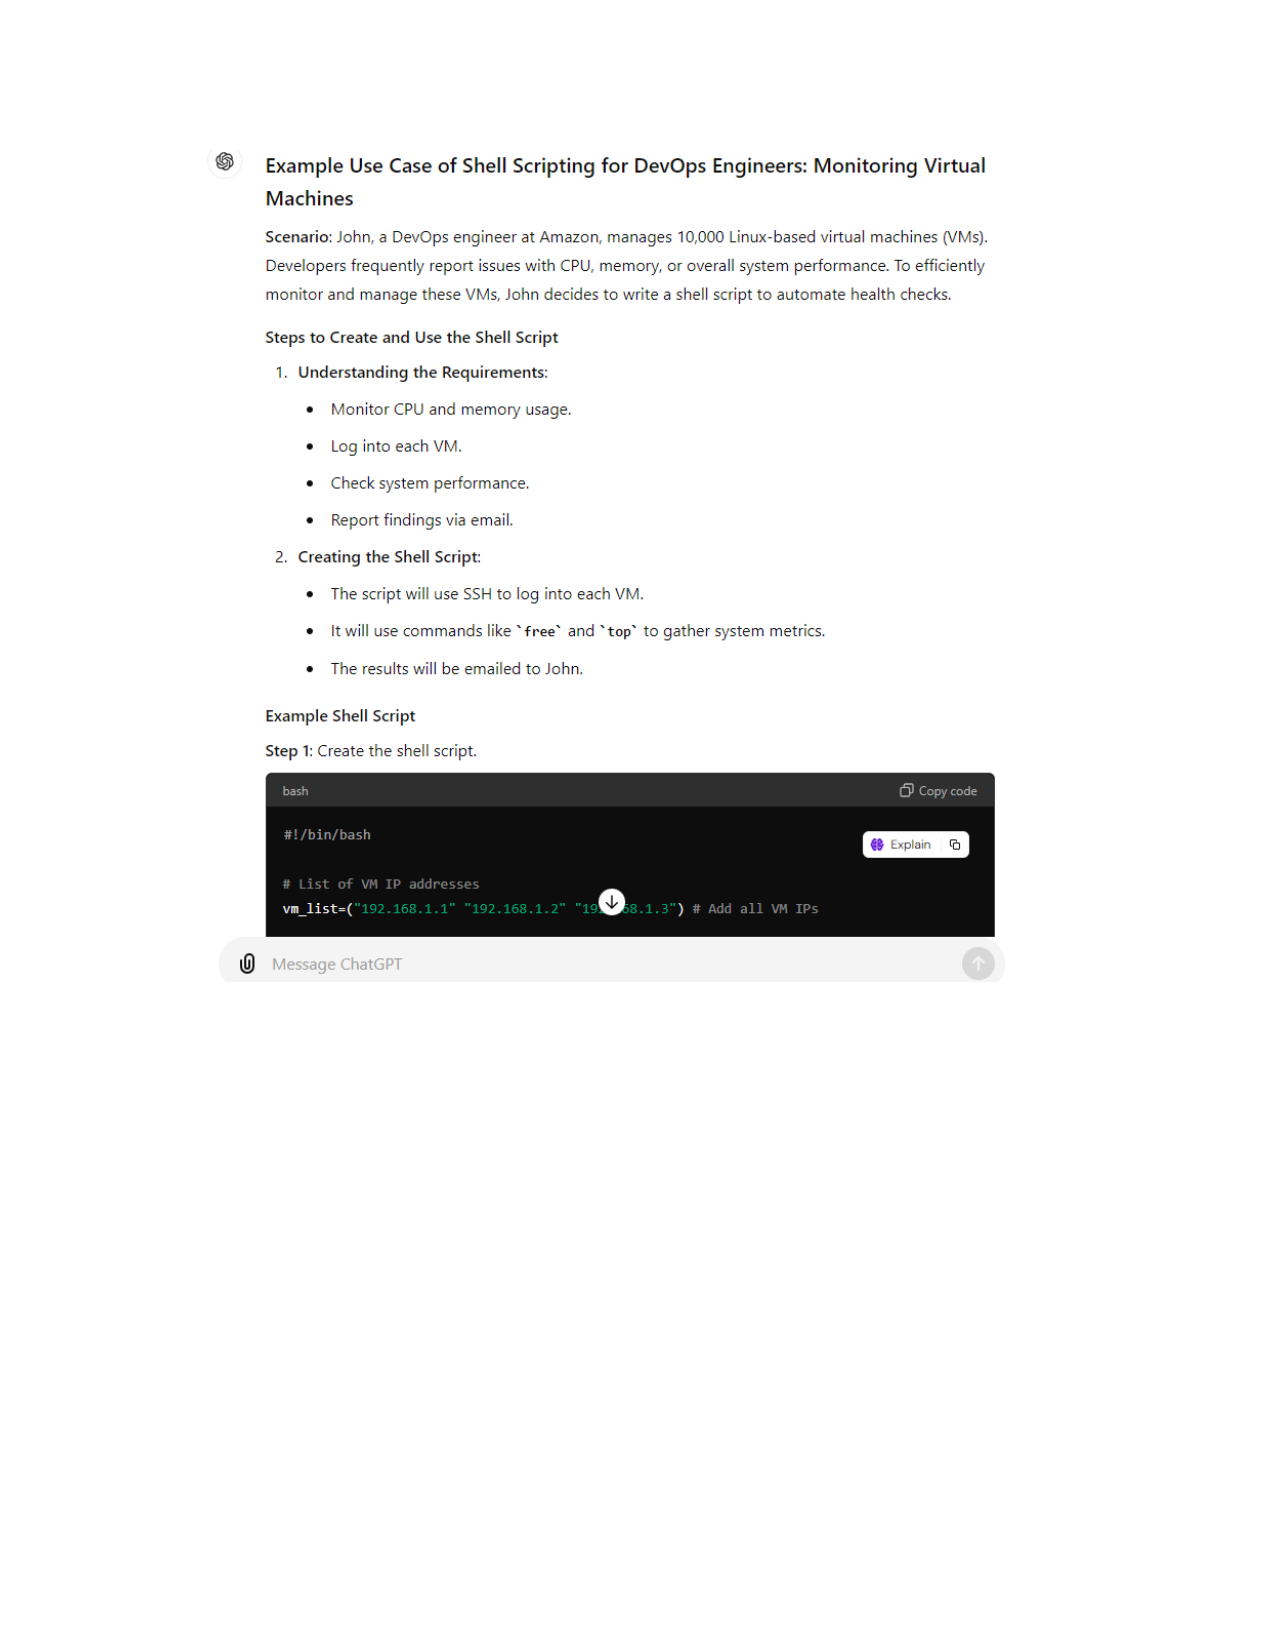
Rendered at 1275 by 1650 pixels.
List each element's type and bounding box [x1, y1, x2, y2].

picture [150, 150, 1125, 982]
